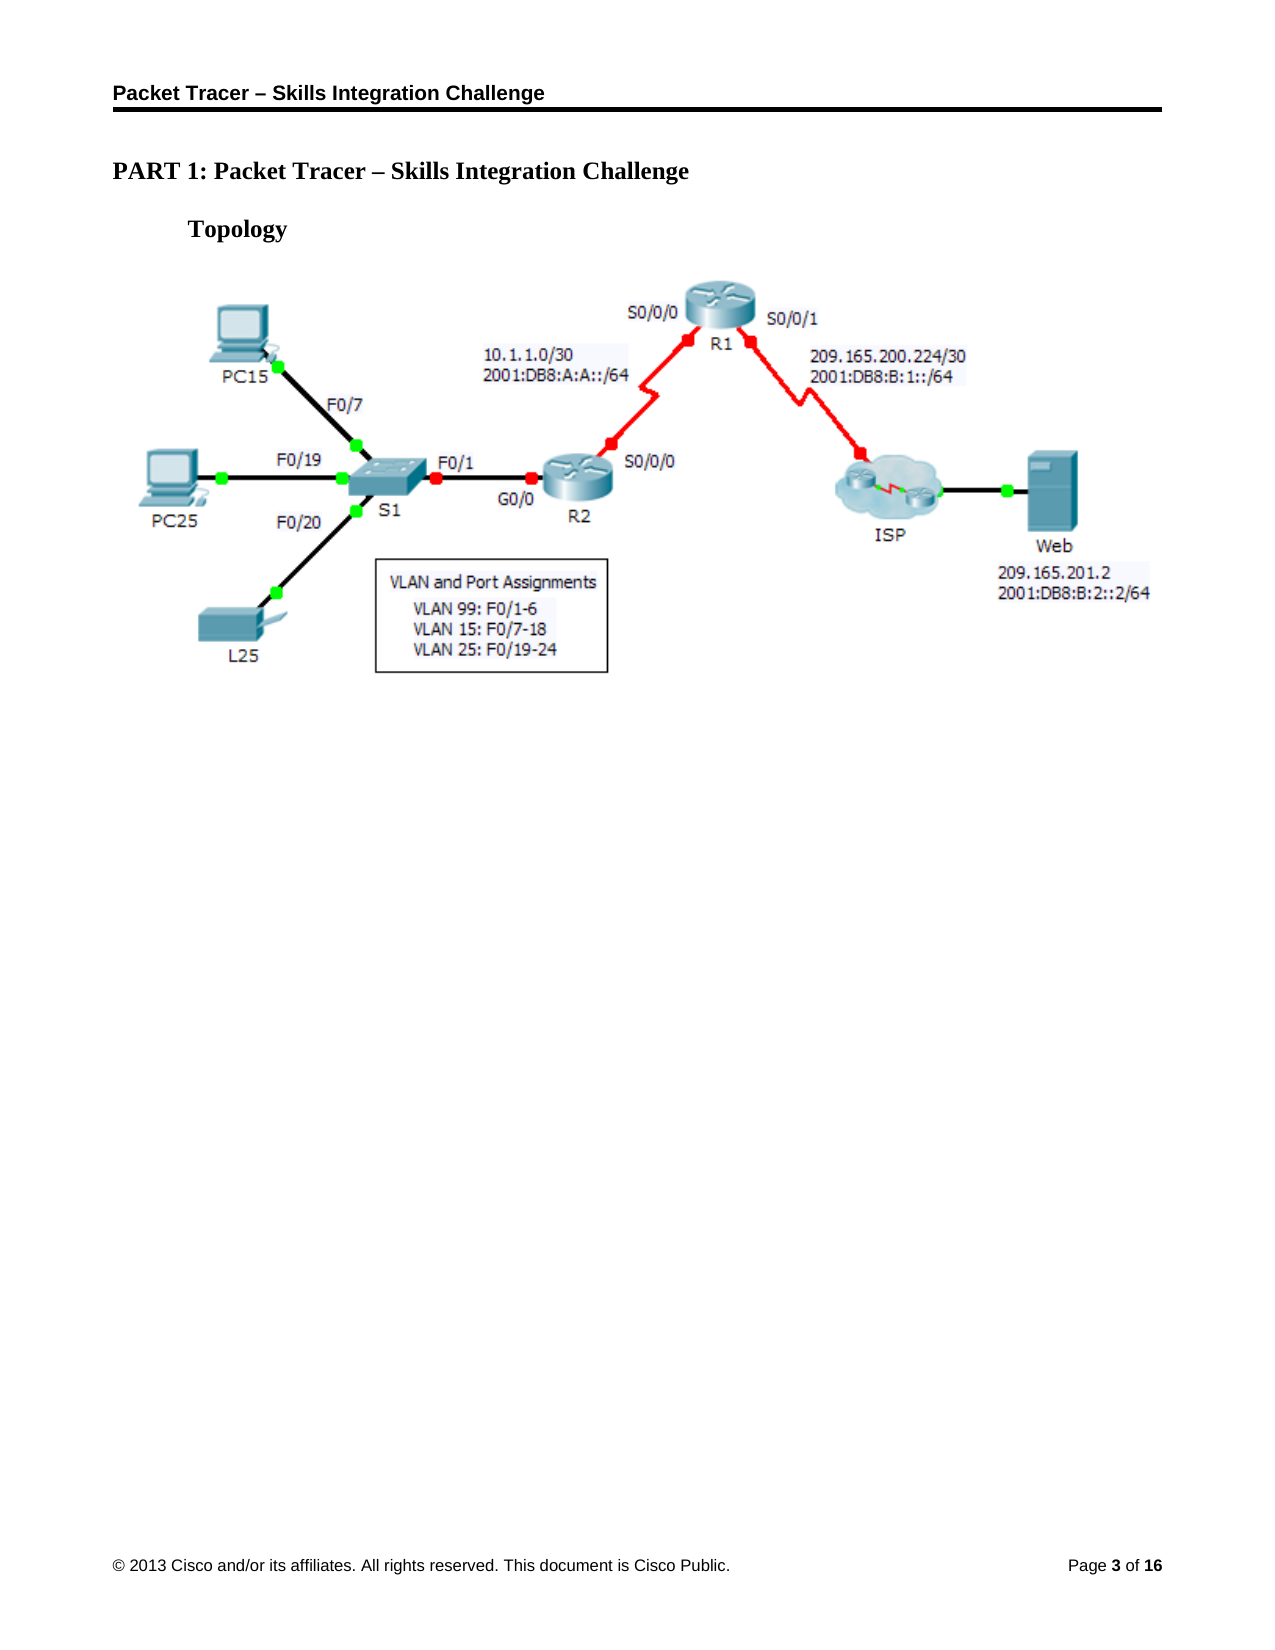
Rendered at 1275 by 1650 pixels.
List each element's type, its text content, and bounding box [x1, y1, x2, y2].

picture [115, 268, 1161, 692]
text Topology [112, 214, 1162, 243]
title PART 1: Packet Tracer – Skills Integration Challenge [112, 156, 1162, 185]
